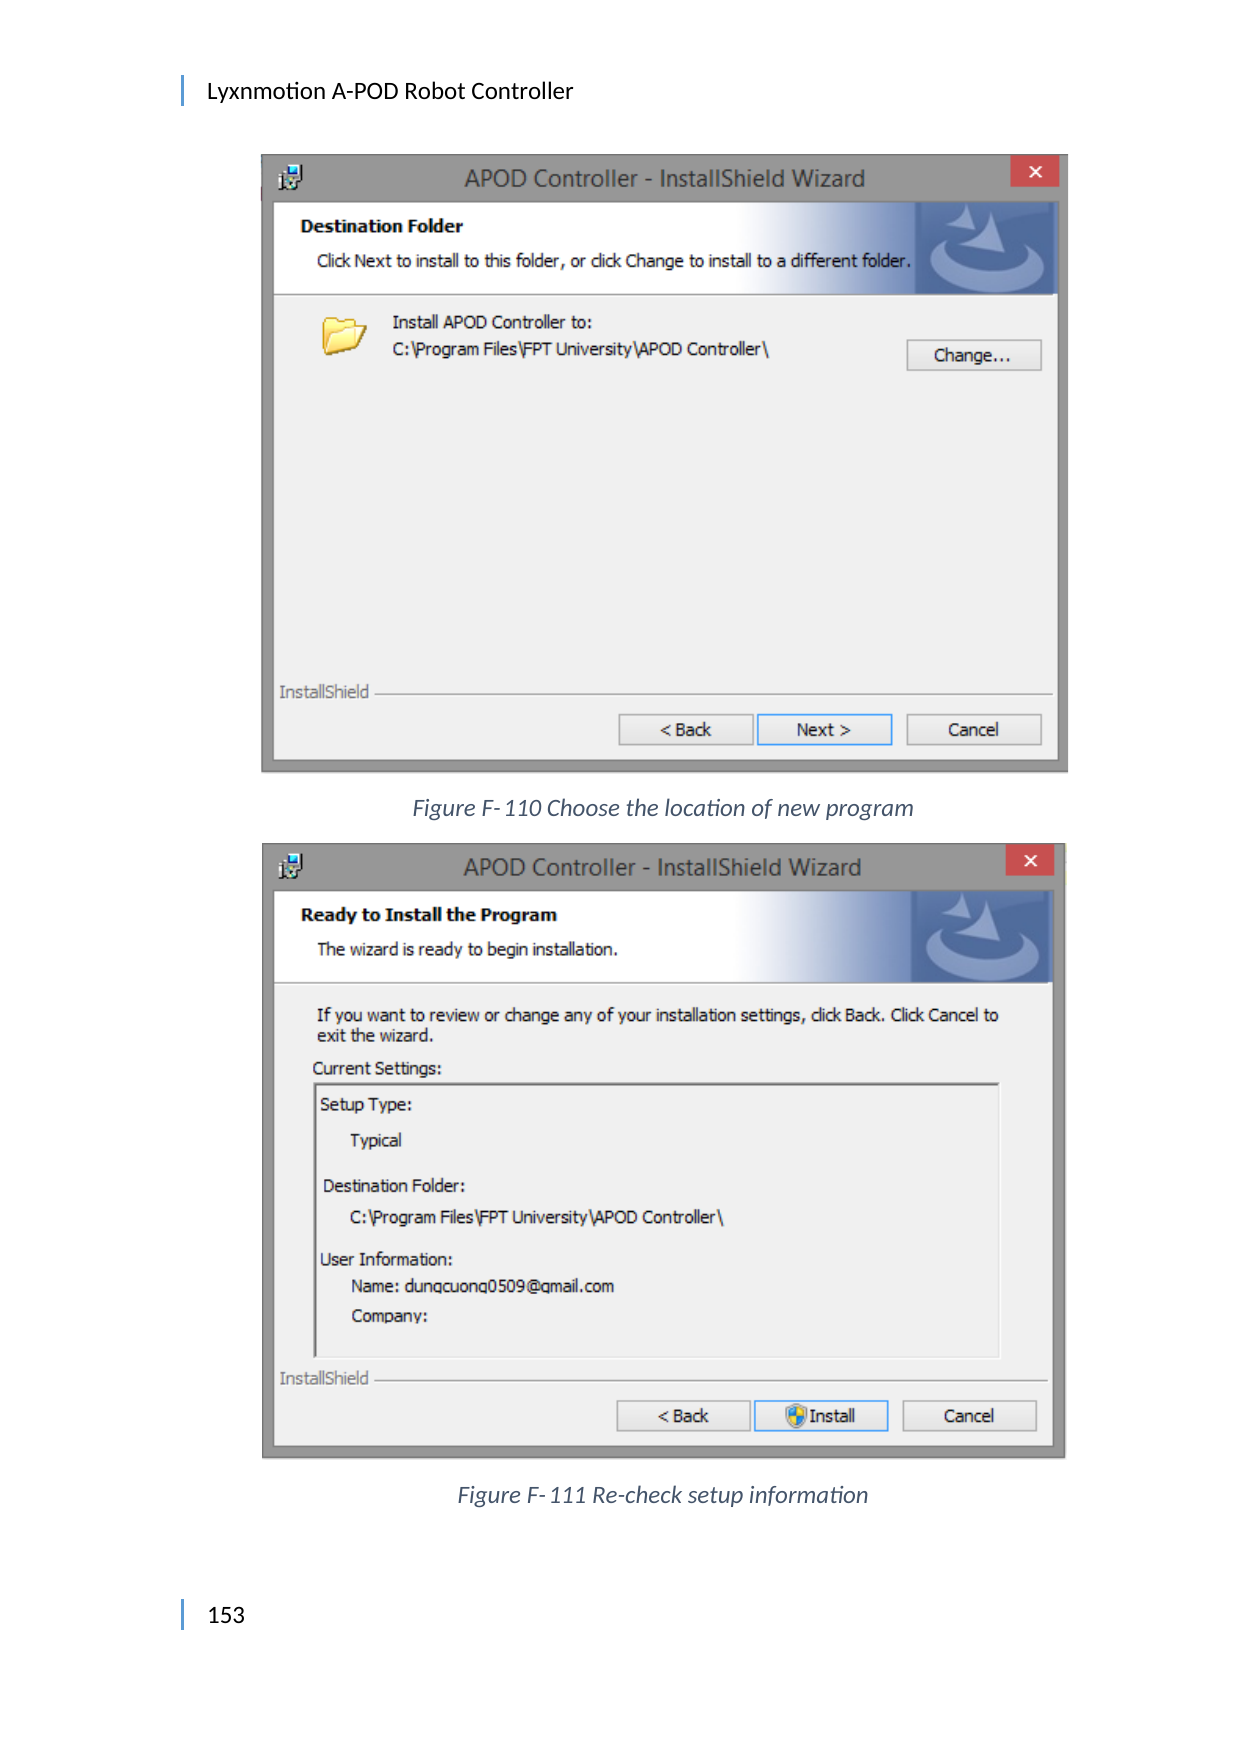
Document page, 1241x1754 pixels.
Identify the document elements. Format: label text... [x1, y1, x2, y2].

picture [260, 154, 1069, 774]
text Figure - Choose the location of new program [207, 793, 1122, 823]
picture [262, 843, 1067, 1460]
text Figure - Re-check setup information [207, 1479, 1122, 1509]
